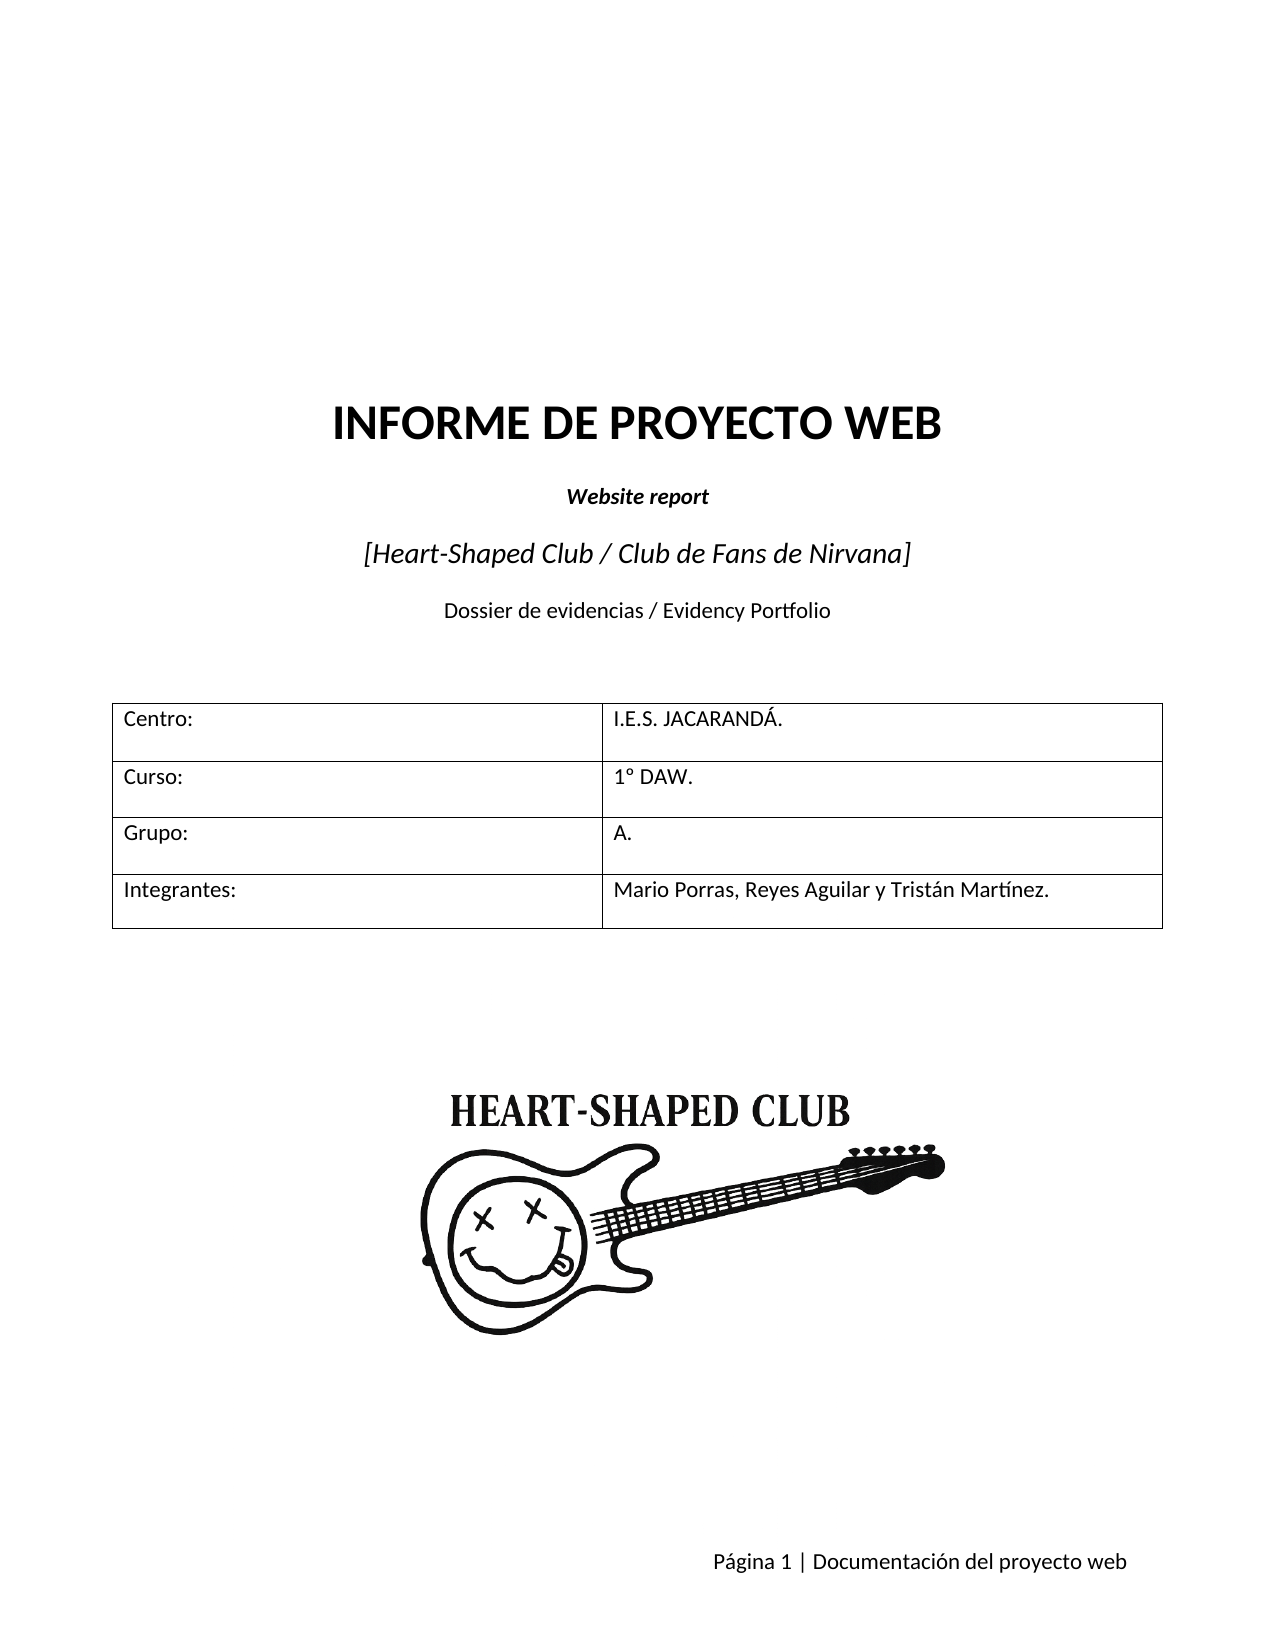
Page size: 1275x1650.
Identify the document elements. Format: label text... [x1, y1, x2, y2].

text INFORME DE PROYECTO WEB [148, 391, 1127, 452]
text [Heart-Shaped Club / Club de Fans de Nirvana] [148, 535, 1127, 571]
table_cell Grupo: [113, 818, 602, 874]
table_header Centro: [113, 704, 602, 761]
picture [180, 905, 1146, 1550]
text Dossier de evidencias / Evidency Portfolio [148, 597, 1127, 625]
table_cell 1º DAW. [603, 762, 1162, 817]
table_header I.E.S. JACARANDÁ. [603, 704, 1162, 761]
table_cell Curso: [113, 762, 602, 817]
table_cell Mario Porras, Reyes Aguilar y Tristán Martínez. [603, 875, 1162, 928]
table_cell A. [603, 818, 1162, 874]
table_cell Integrantes: [113, 875, 602, 928]
text Website report [148, 482, 1127, 510]
